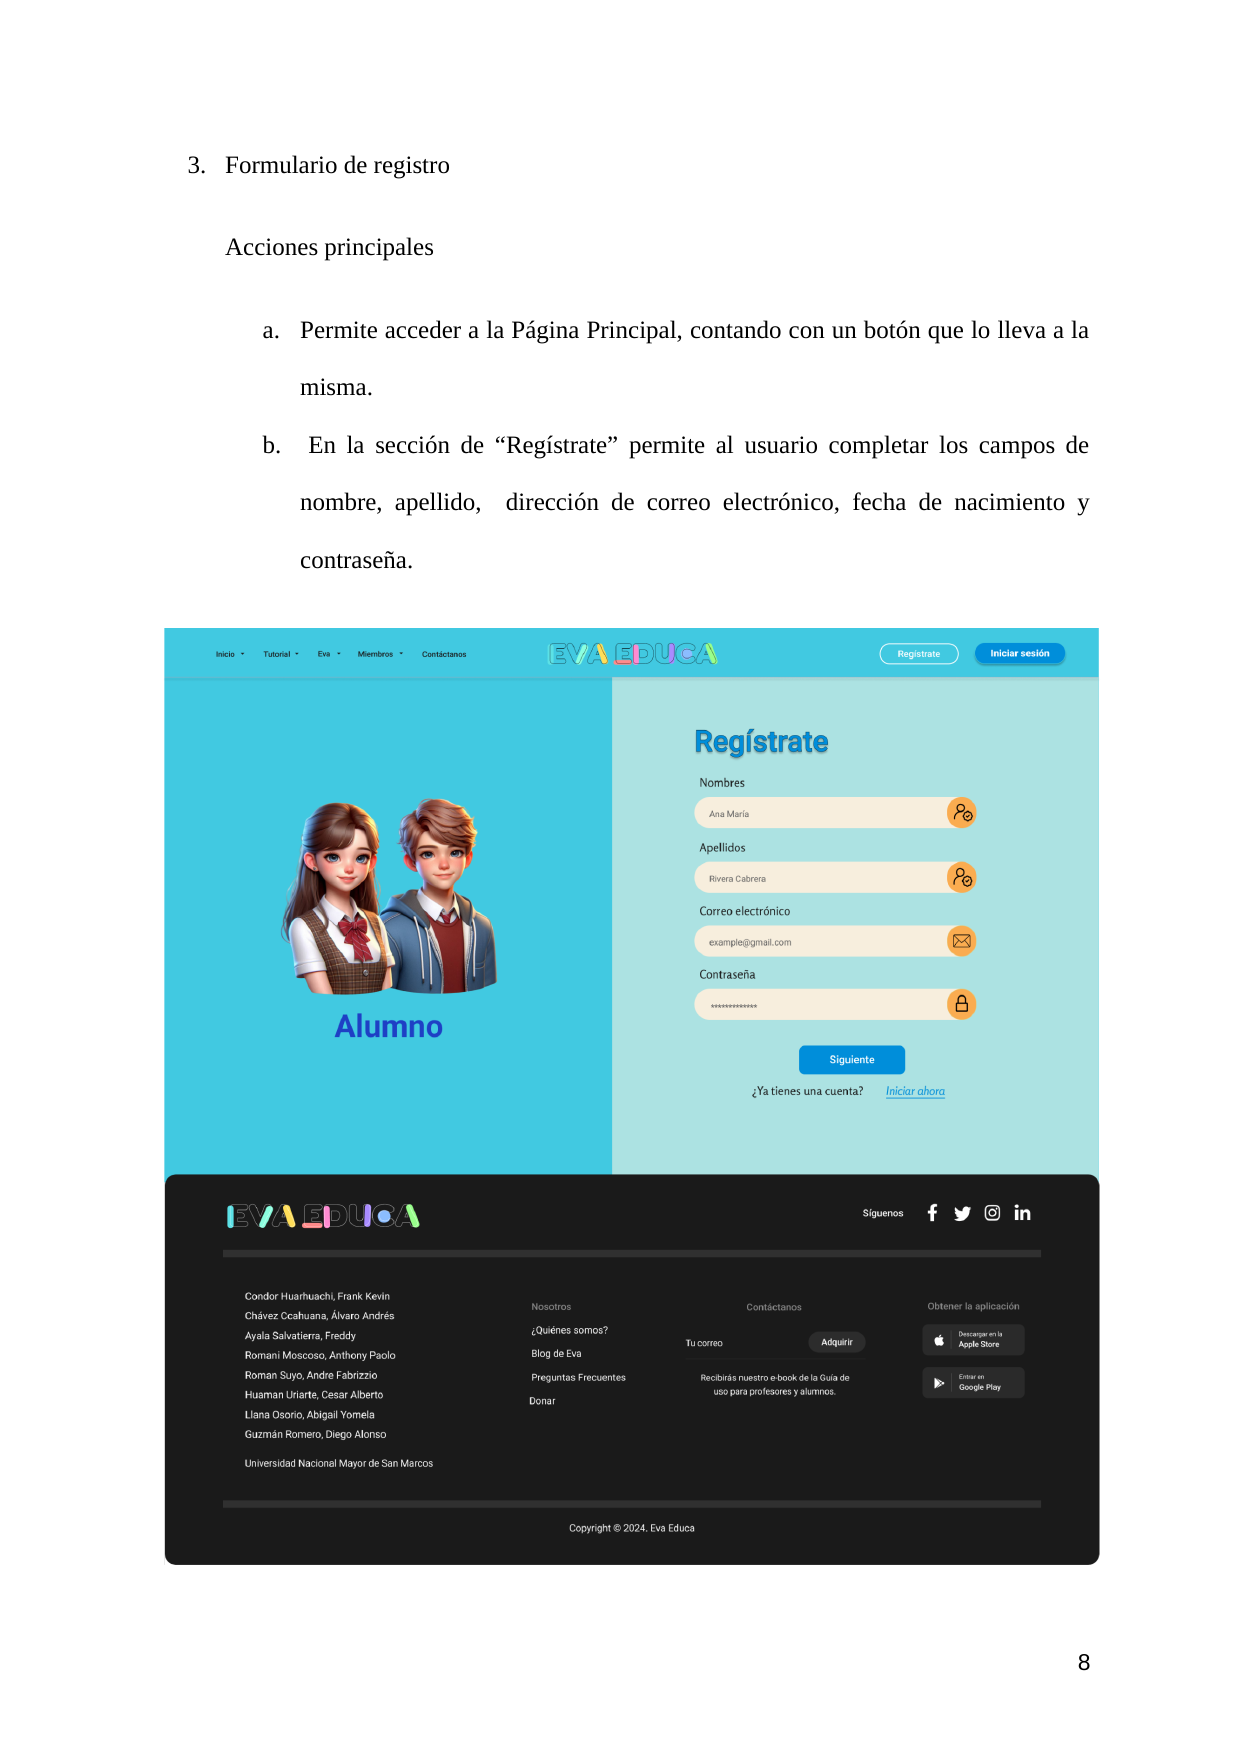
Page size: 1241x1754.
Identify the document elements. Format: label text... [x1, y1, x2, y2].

list Permite acceder a la Página Principal, contando con un botón que lo lleva a la misma. [262, 315, 1090, 401]
text Acciones principales [150, 232, 1090, 261]
list Formulario de registro [187, 150, 1090, 179]
list En la sección de “Regístrate” permite al usuario completar los campos de nombre, apellido, dirección de correo electrónico, fecha de nacimiento y contraseña. [262, 430, 1090, 574]
picture [162, 628, 1103, 1567]
